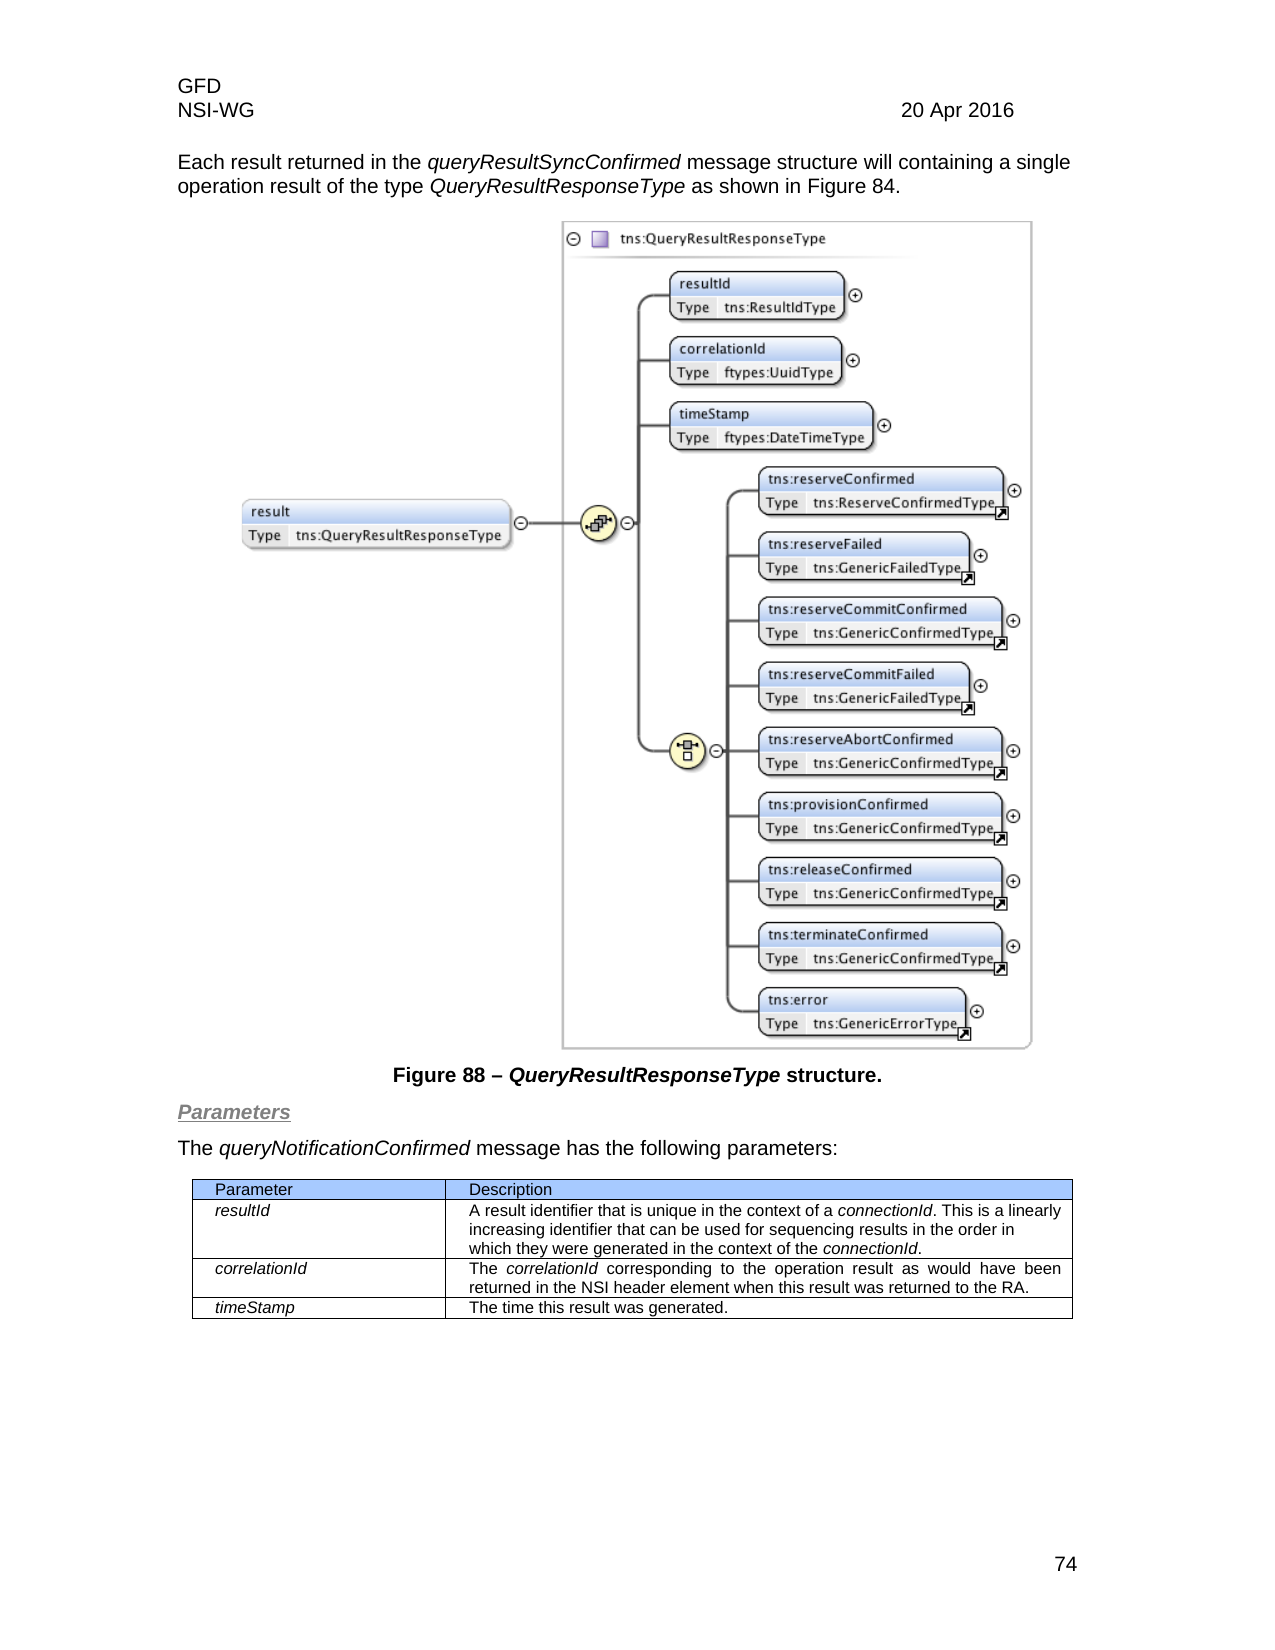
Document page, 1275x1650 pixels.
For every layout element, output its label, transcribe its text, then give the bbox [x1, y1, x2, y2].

text Figure 88 – QueryResultResponseType structure. [177, 1063, 1098, 1087]
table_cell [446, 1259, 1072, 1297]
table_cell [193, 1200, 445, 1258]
text Each result returned in the queryResultSyncConfirmed message structure will containing a single operation result of the type QueryResultResponseType as shown in Figure 84. [177, 150, 1098, 198]
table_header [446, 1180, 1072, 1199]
text The queryNotificationConfirmed message has the following parameters: [177, 1136, 1098, 1160]
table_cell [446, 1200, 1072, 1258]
text Parameters [177, 1099, 1098, 1123]
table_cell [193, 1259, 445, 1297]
picture [241, 221, 1034, 1051]
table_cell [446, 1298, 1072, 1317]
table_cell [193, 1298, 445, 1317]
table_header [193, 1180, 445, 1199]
